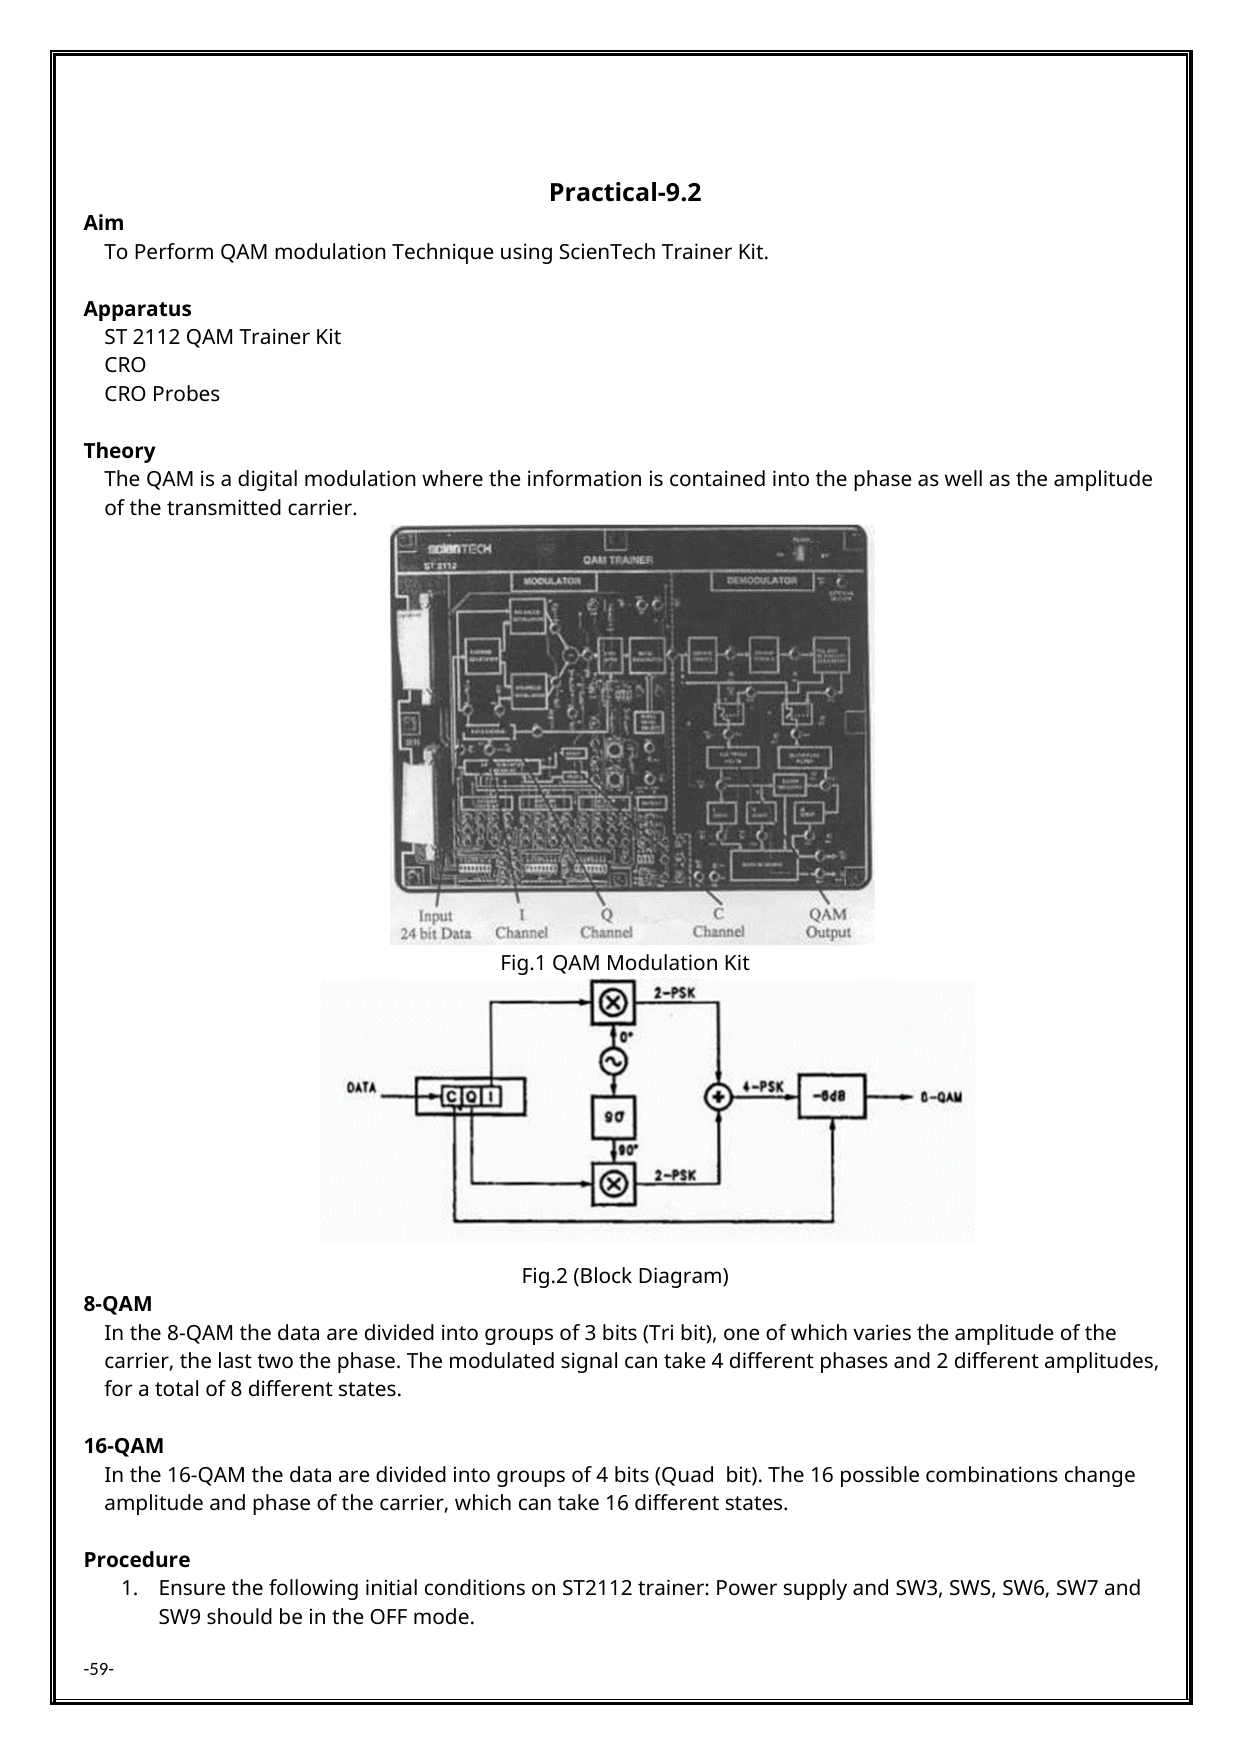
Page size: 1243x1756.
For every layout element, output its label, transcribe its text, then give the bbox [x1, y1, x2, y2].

text The QAM is a digital modulation where the information is contained into the phase as well as the amplitude of the transmitted carrier. [104, 464, 1167, 521]
list Ensure the following initial conditions on ST2112 trainer: Power supply and SW3, SWS, SW6, SW7 and SW9 should be in the OFF mode. [121, 1573, 1167, 1630]
text Theory [83, 436, 1167, 464]
text 8-QAM [83, 1289, 1167, 1318]
text Procedure [83, 1545, 1167, 1573]
text CRO Probes [104, 379, 1167, 407]
text In the 16-QAM the data are divided into groups of 4 bits (Quad bit). The 16 possible combinations change amplitude and phase of the carrier, which can take 16 different states. [104, 1460, 1167, 1517]
text CRO [104, 351, 1167, 379]
text Apparatus [83, 294, 1167, 322]
text Aim [83, 208, 1167, 237]
text Practical-9.2 [83, 174, 1167, 208]
text Fig.2 (Block Diagram) [83, 1261, 1167, 1289]
text To Perform QAM modulation Technique using ScienTech Trainer Kit. [104, 237, 1167, 265]
text In the 8-QAM the data are divided into groups of 3 bits (Tri bit), one of which varies the amplitude of the carrier, the last two the phase. The modulated signal can take 4 different phases and 2 different amplitudes, for a total of 8 different states. [104, 1318, 1167, 1403]
text ST 2112 QAM Trainer Kit [104, 322, 1167, 351]
picture [374, 521, 876, 949]
text 16-QAM [83, 1431, 1167, 1460]
text Fig.1 QAM Modulation Kit [83, 948, 1167, 977]
picture [263, 976, 988, 1261]
